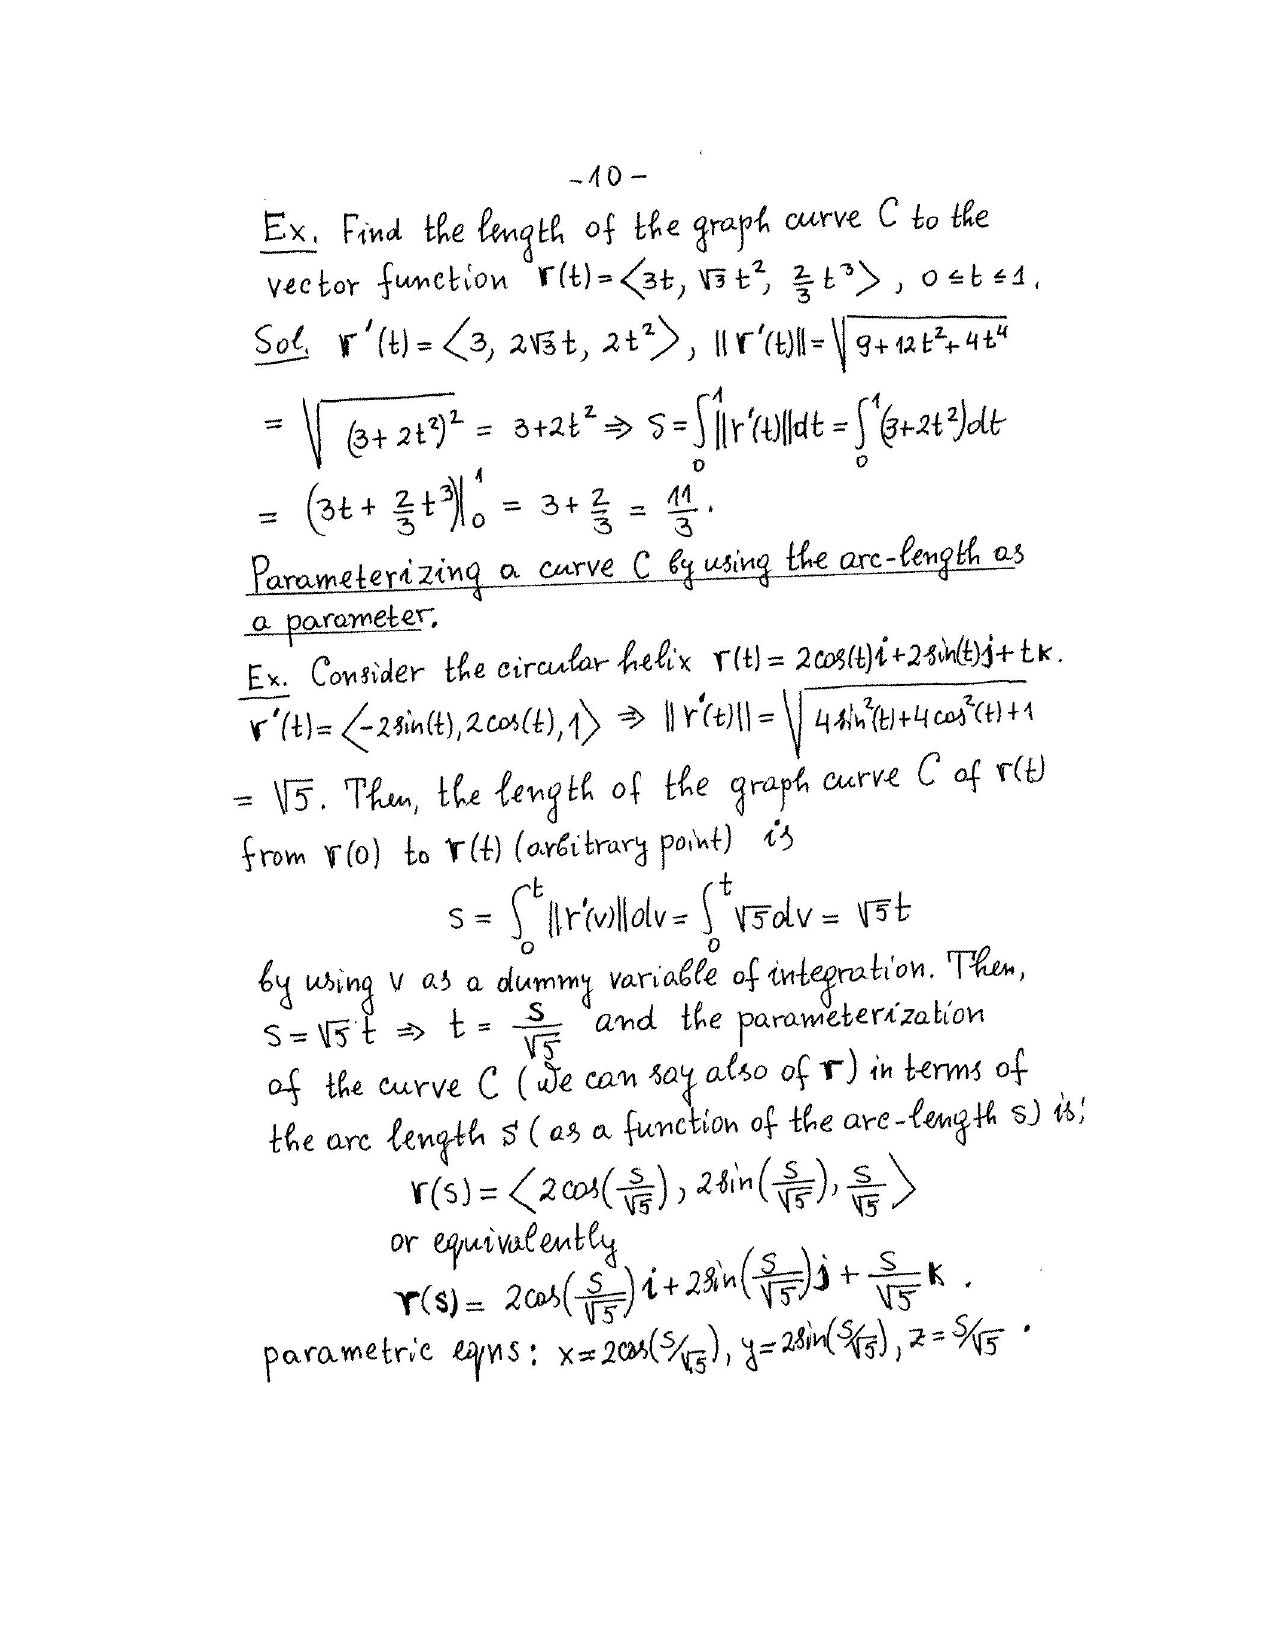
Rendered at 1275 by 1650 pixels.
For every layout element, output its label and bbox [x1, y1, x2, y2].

picture [150, 150, 1125, 1501]
